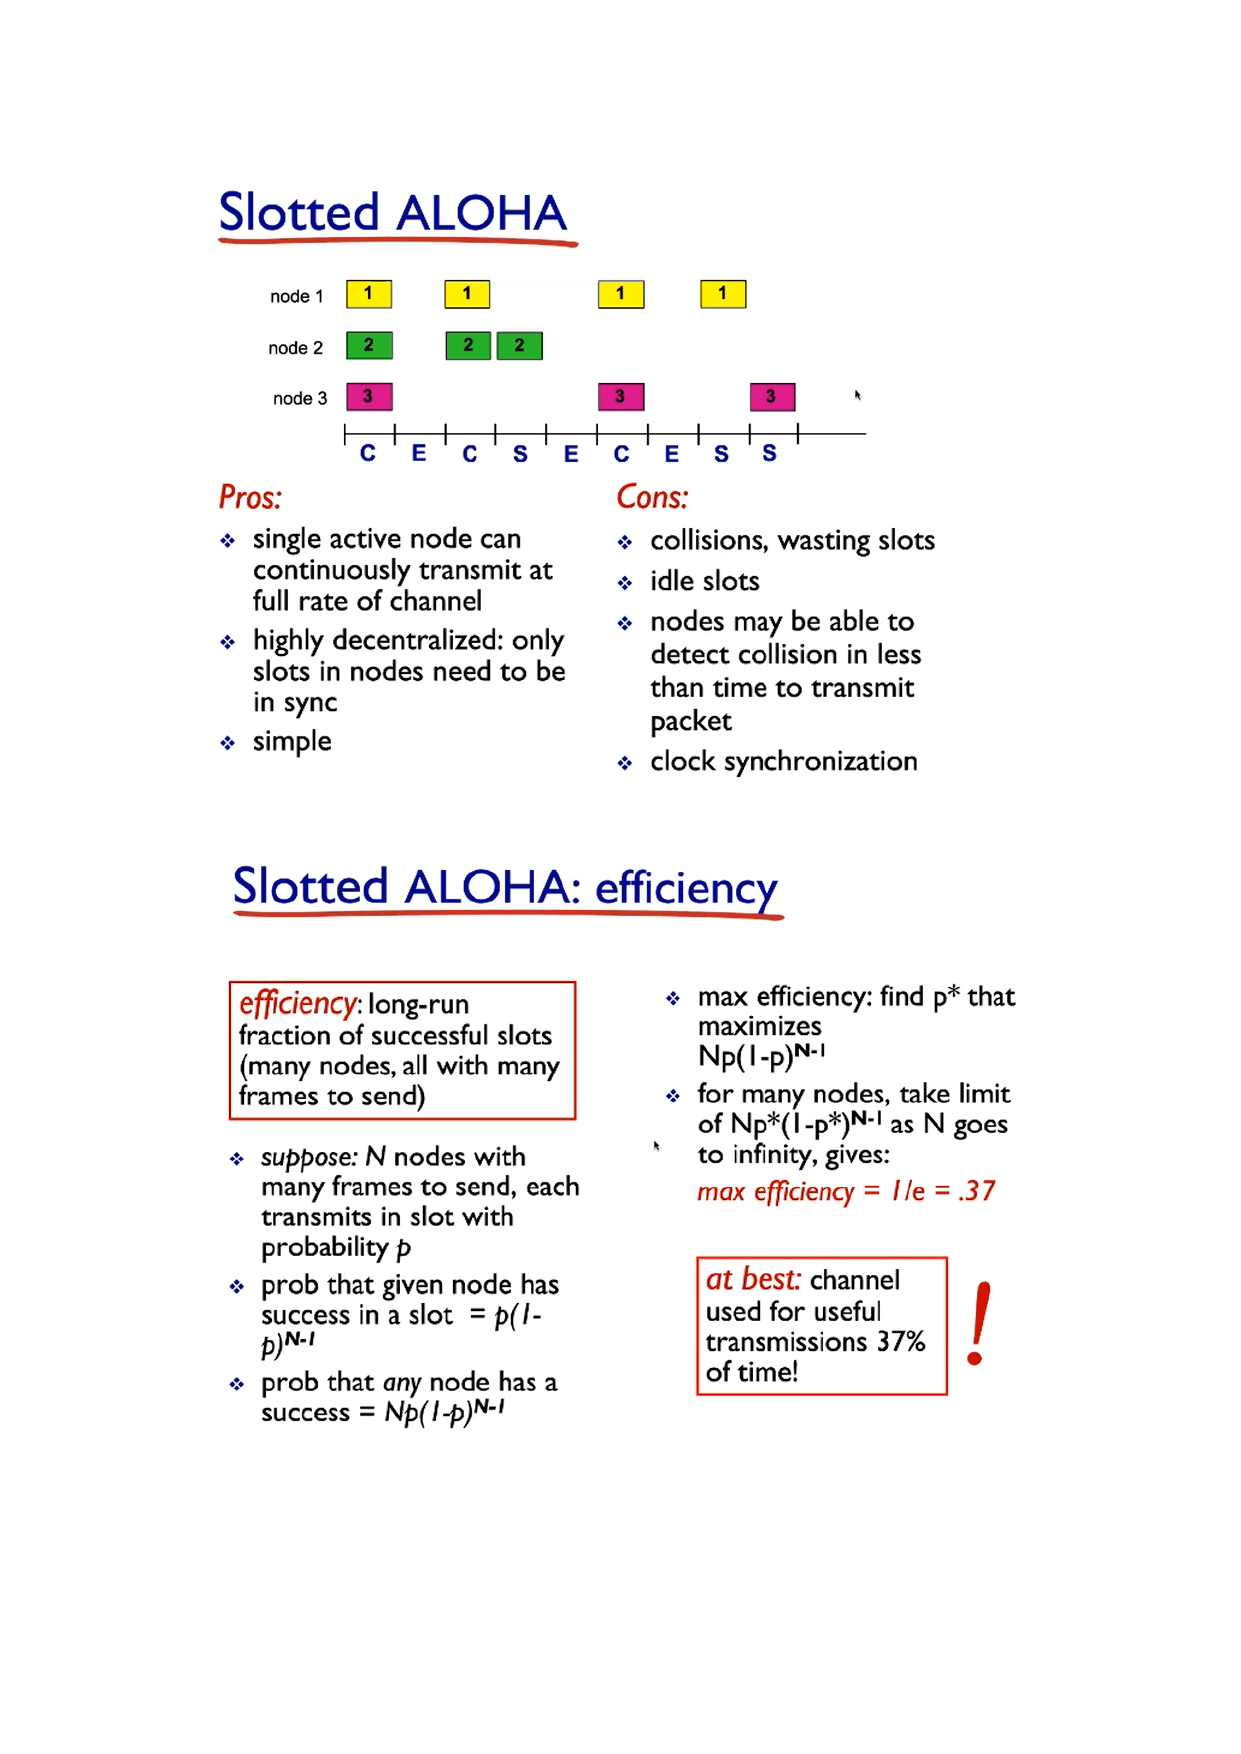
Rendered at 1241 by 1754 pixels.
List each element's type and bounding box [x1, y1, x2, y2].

picture [187, 844, 1053, 1446]
picture [187, 162, 1052, 783]
